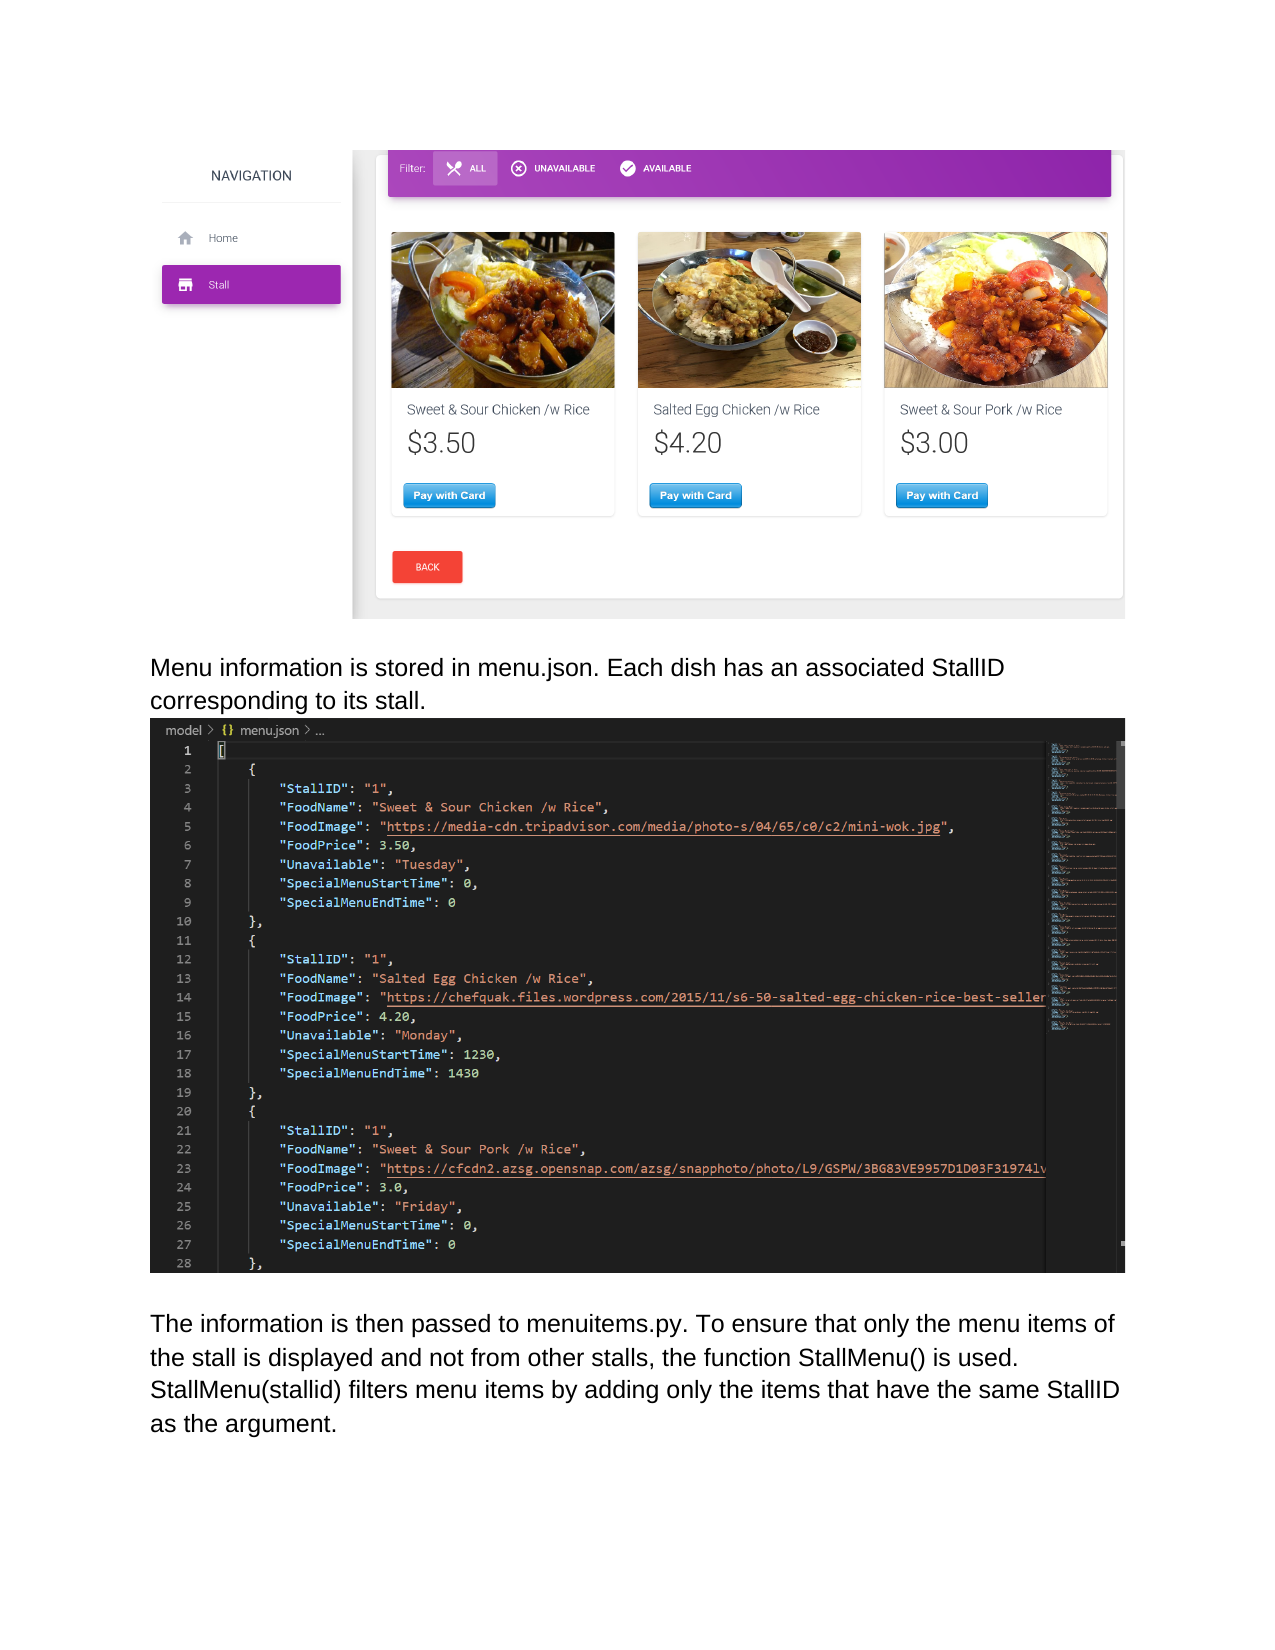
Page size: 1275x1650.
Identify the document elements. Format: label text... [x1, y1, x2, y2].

text The information is then passed to menuitems.py. To ensure that only the menu items of the stall is displayed and not from other stalls, the function StallMenu() is used. StallMenu(stallid) filters menu items by adding only the items that have the same StallID as the argument. [150, 1309, 1125, 1437]
picture [150, 718, 1125, 1273]
picture [150, 150, 1125, 619]
text Menu information is stored in menu.json. Each dish has an associated StallID corresponding to its stall. [150, 653, 1125, 718]
